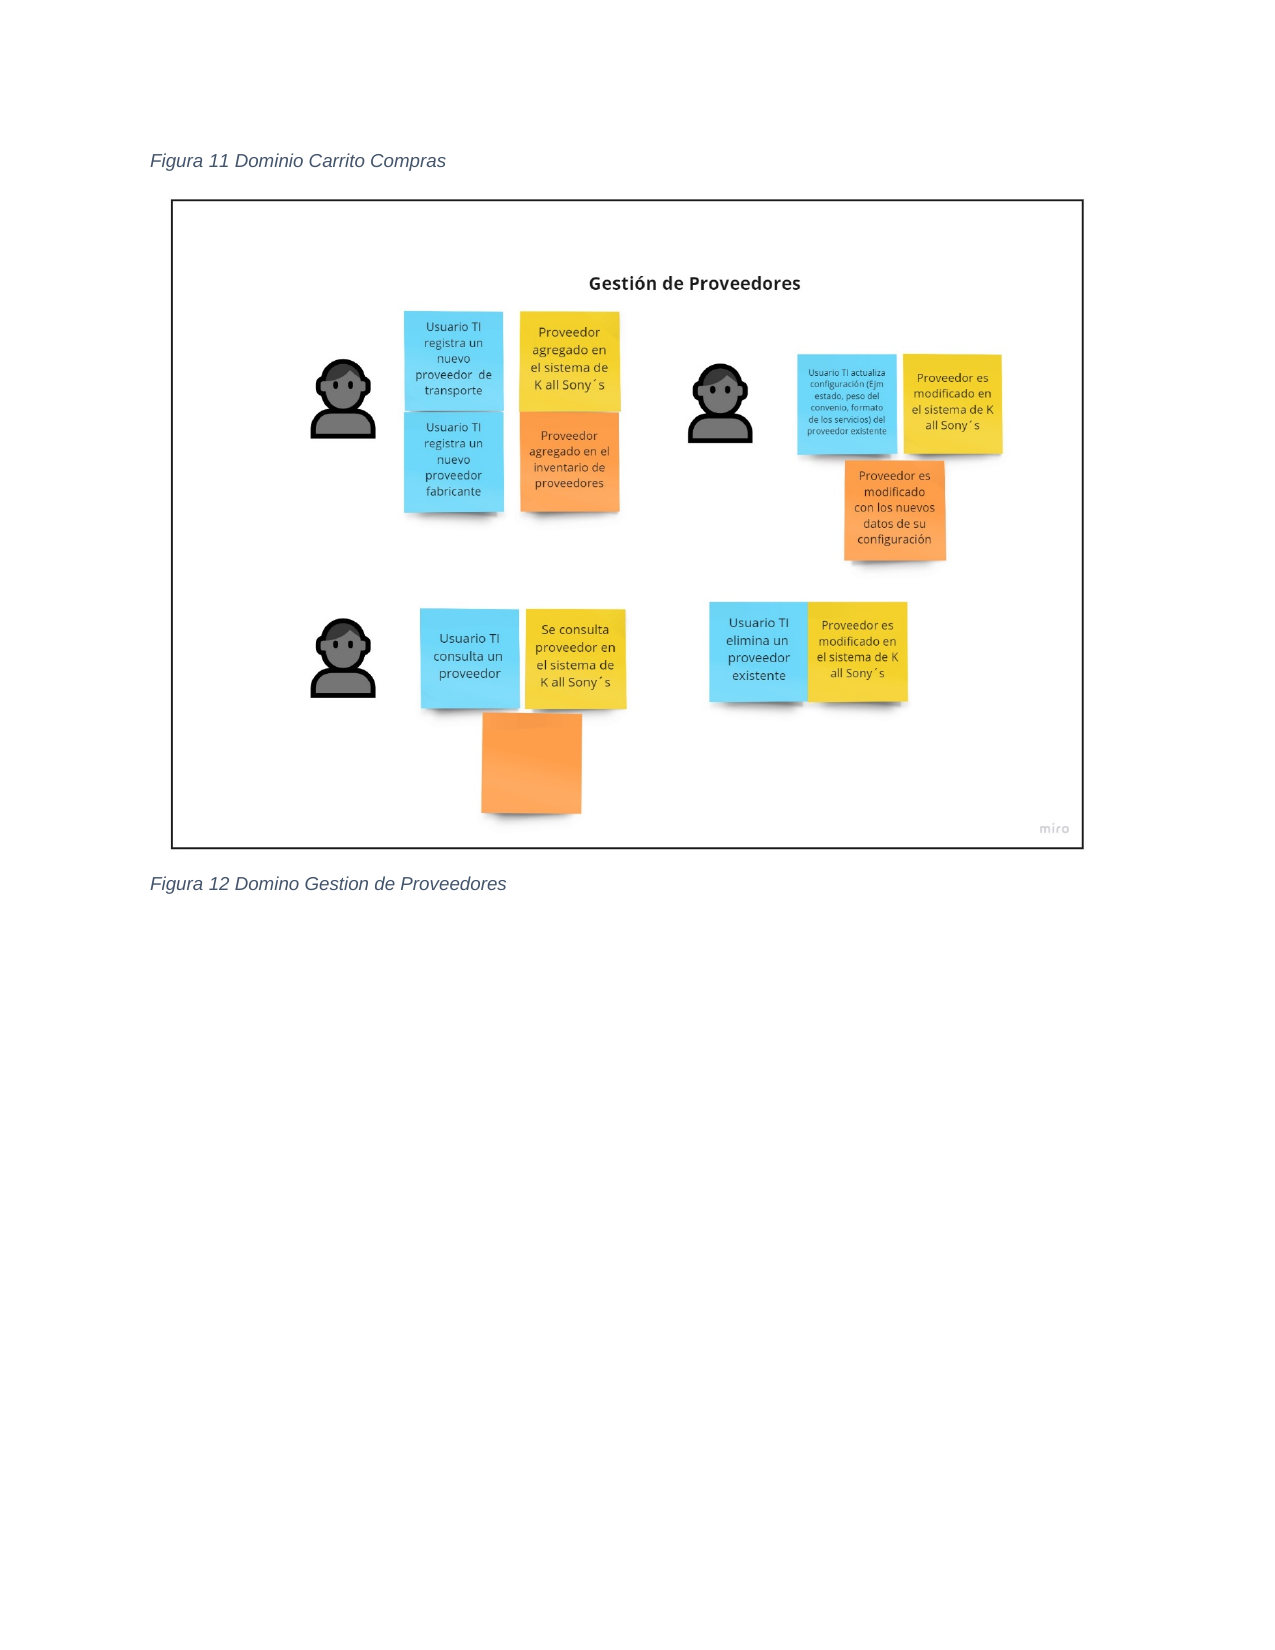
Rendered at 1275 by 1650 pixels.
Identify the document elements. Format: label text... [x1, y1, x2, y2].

text Figura 12 Domino Gestion de Proveedores [150, 873, 1125, 894]
text Figura 11 Dominio Carrito Compras [150, 150, 1125, 172]
